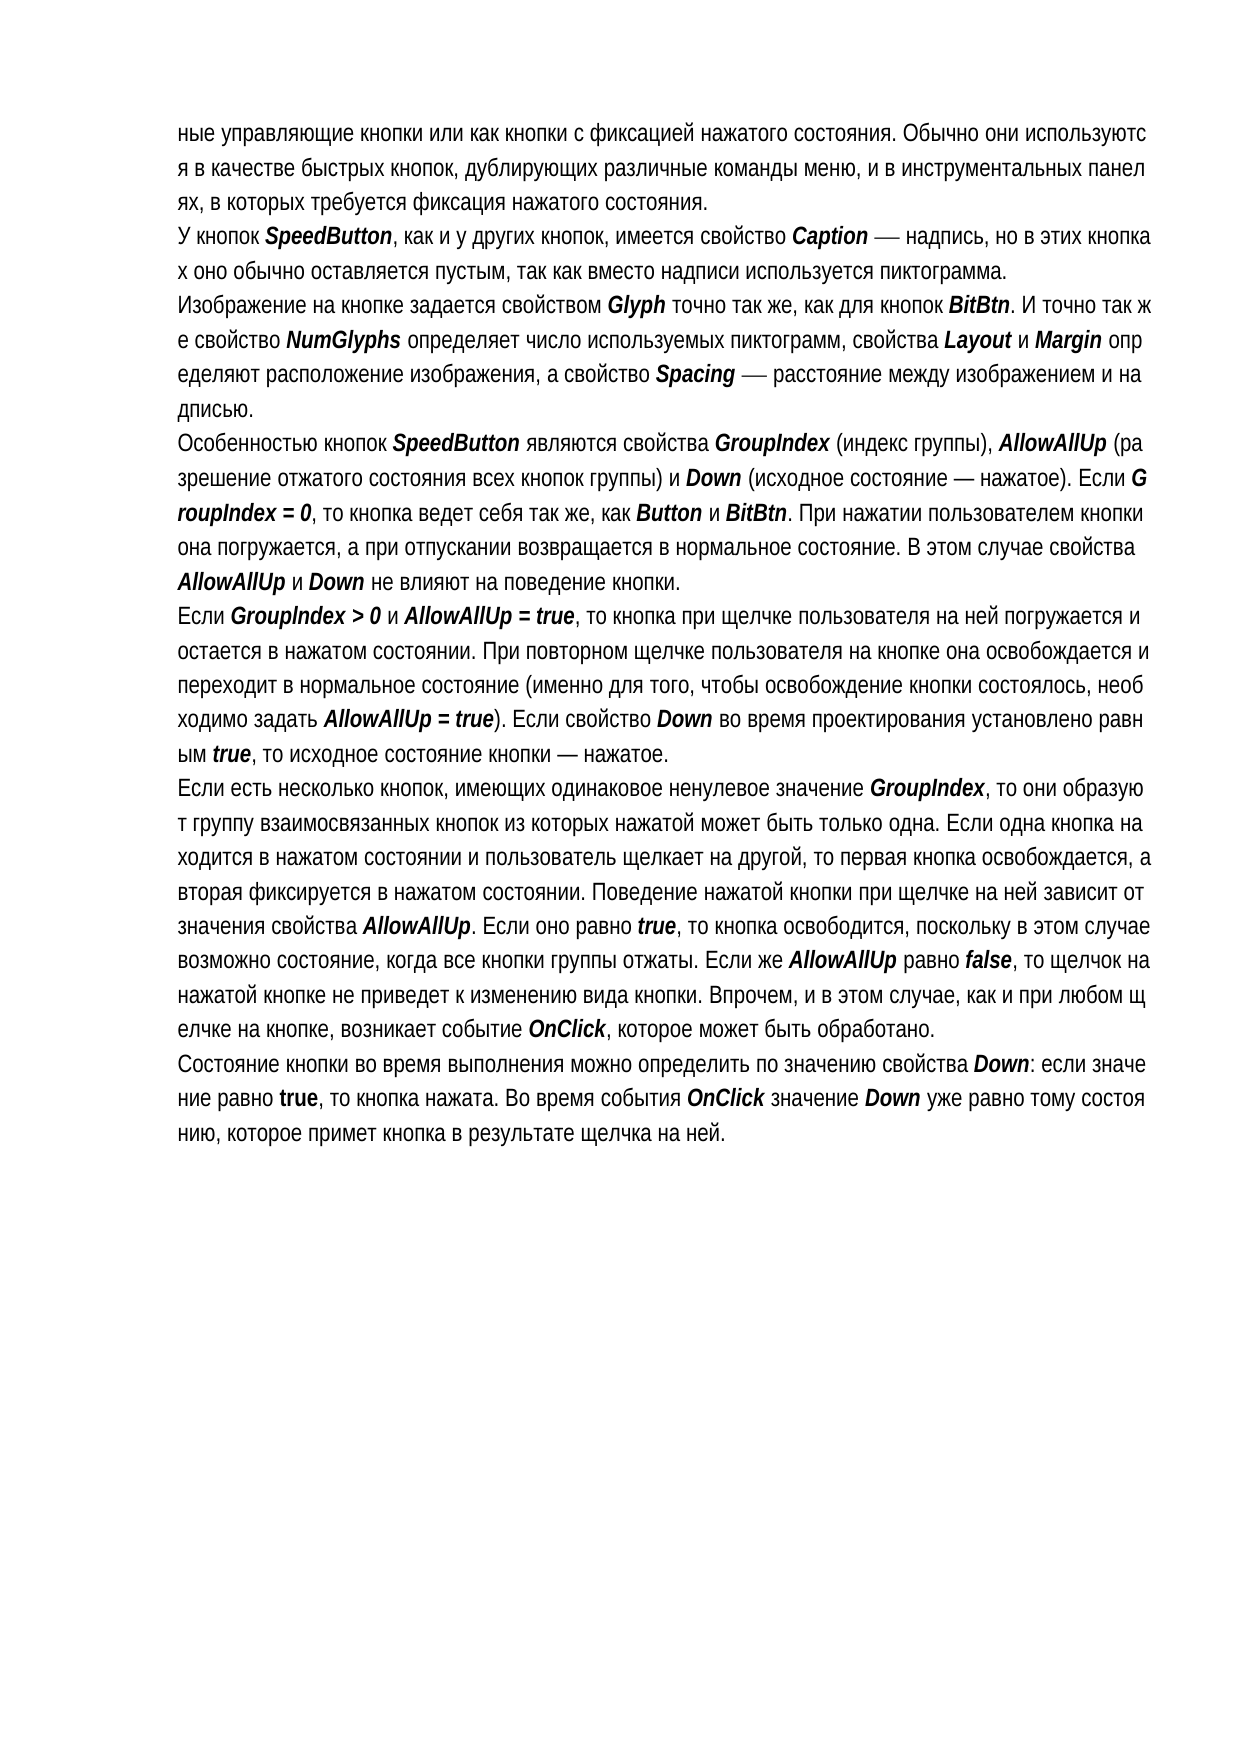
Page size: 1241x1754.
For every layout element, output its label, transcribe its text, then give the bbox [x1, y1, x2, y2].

text Изображение на кнопке задается свойством Glyph точно так же, как для кнопок BitBtn. И точно так же свойство NumGlyphs определяет число используемых пиктограмм, свойства Layout и Margin определяют расположение изображения, а свойство Spacing — расстояние между изображением и надписью. [177, 290, 1152, 423]
text У кнопок SpeedButton, как и у других кнопок, имеется свойство Caption — надпись, но в этих кнопках оно обычно оставляется пустым, так как вместо надписи используется пиктограмма. [177, 221, 1152, 284]
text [177, 118, 1152, 216]
text Особенностью кнопок SpeedButton являются свойства GroupIndex (индекс группы), AllowAllUp (разрешение отжатого состояния всех кнопок группы) и Down (исходное состояние — нажатое). Если GroupIndex = 0, то кнопка ведет себя так же, как Button и BitBtn. При нажатии пользователем кнопки она погружается, а при отпускании возвращается в нормальное состояние. В этом случае свойства AllowAllUp и Down не влияют на поведение кнопки. [177, 428, 1152, 595]
text Если есть несколько кнопок, имеющих одинаковое ненулевое значение GroupIndex, то они образуют группу взаимосвязанных кнопок из которых нажатой может быть только одна. Если одна кнопка находится в нажатом состоянии и пользователь щелкает на другой, то первая кнопка освобождается, а вторая фиксируется в нажатом состоянии. Поведение нажатой кнопки при щелчке на ней зависит от значения свойства AllowAllUp. Если оно равно true, то кнопка освободится, поскольку в этом случае возможно состояние, когда все кнопки группы отжаты. Если же AllowAllUp равно false, то щелчок на нажатой кнопке не приведет к изменению вида кнопки. Впрочем, и в этом случае, как и при любом щелчке на кнопке, возникает событие OnClick, которое может быть обработано. [177, 773, 1152, 1043]
text Если Grouplndex > 0 и AllowAllUp = true, то кнопка при щелчке пользователя на ней погружается и остается в нажатом состоянии. При повторном щелчке пользователя на кнопке она освобождается и переходит в нормальное состояние (именно для того, чтобы освобождение кнопки состоялось, необходимо задать AllowAllUp = true). Если свойство Down во время проектирования установлено равным true, то исходное состояние кнопки — нажатое. [177, 601, 1152, 768]
text Состояние кнопки во время выполнения можно определить по значению свойства Down: если значение равно true, то кнопка нажата. Во время события OnClick значение Down уже равно тому состоянию, которое примет кнопка в результате щелчка на ней. [177, 1048, 1152, 1146]
